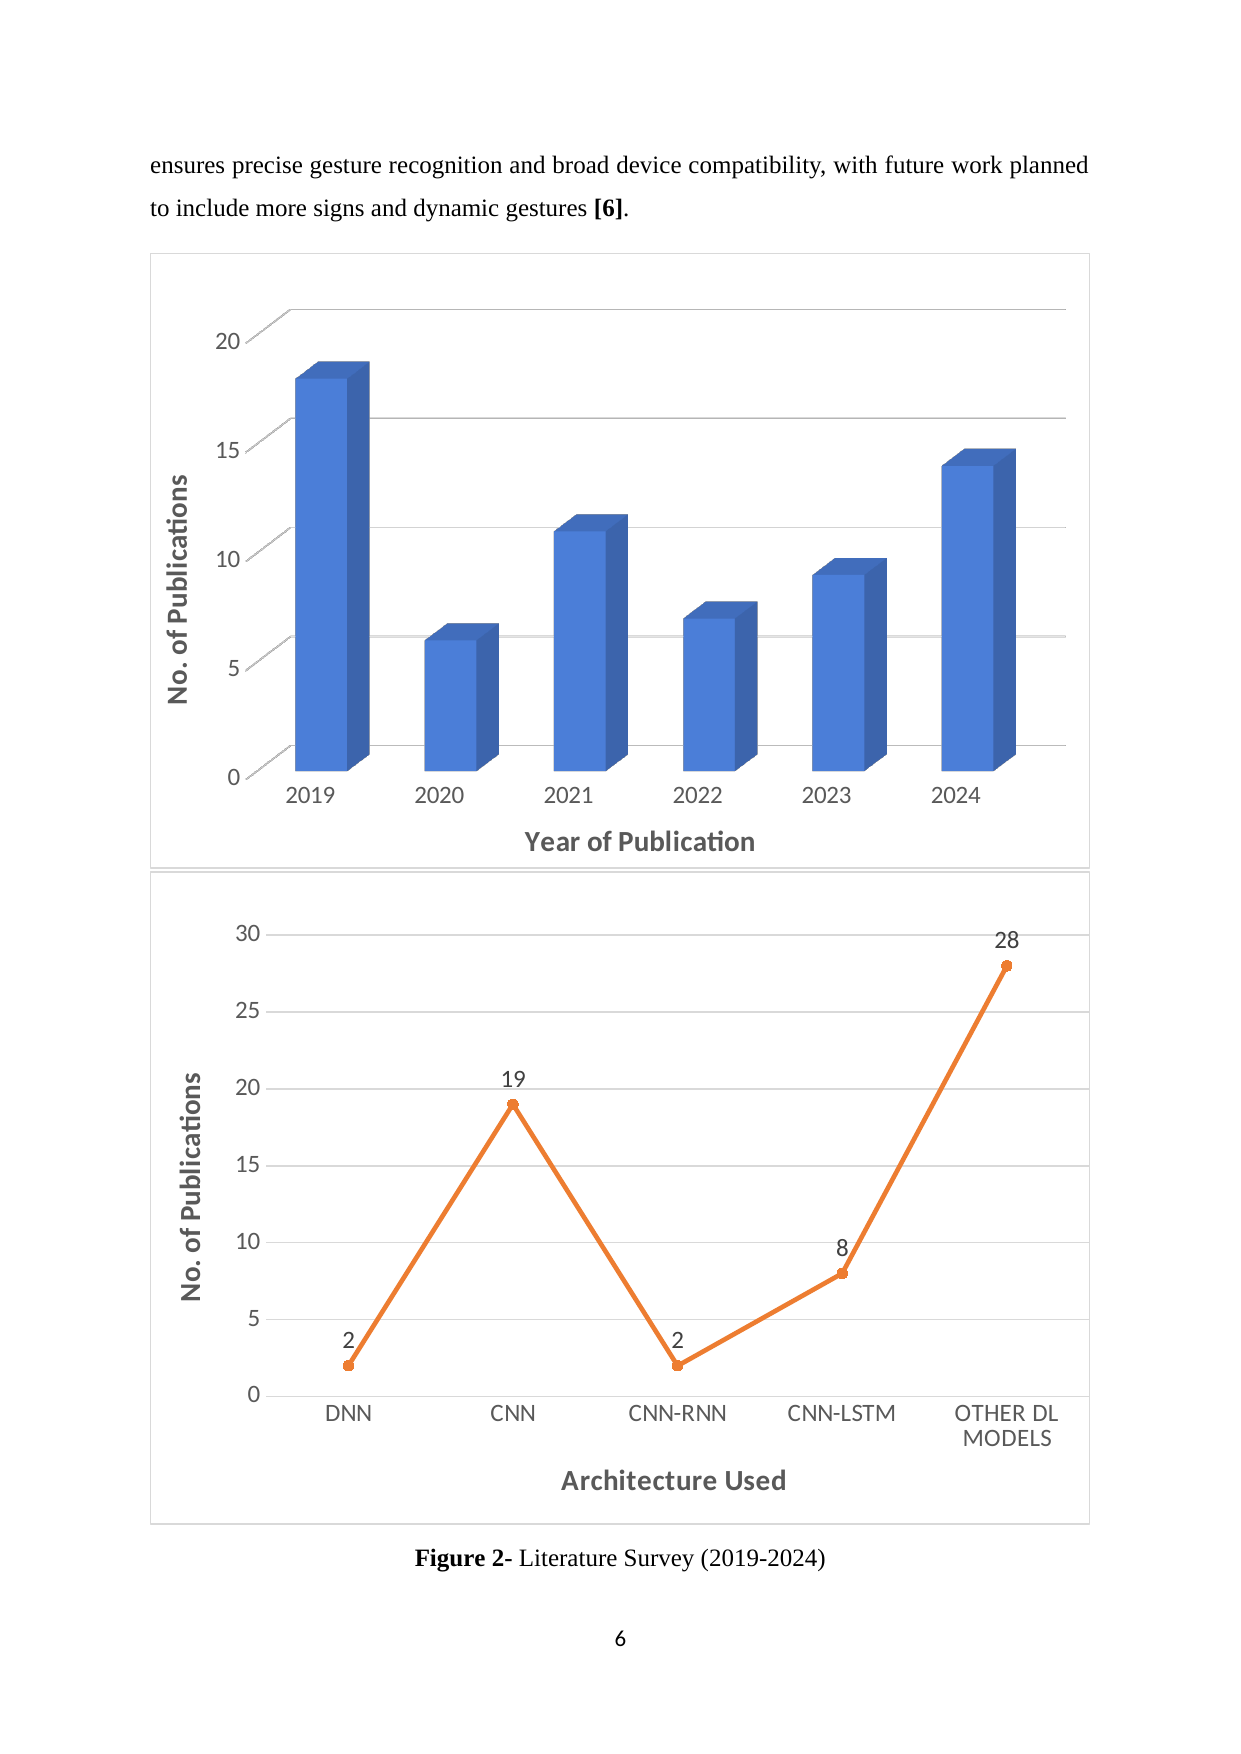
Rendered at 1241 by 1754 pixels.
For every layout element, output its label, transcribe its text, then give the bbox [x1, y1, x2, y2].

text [150, 150, 1090, 222]
text Figure 2- Literature Survey (2019-2024) [150, 1543, 1090, 1572]
